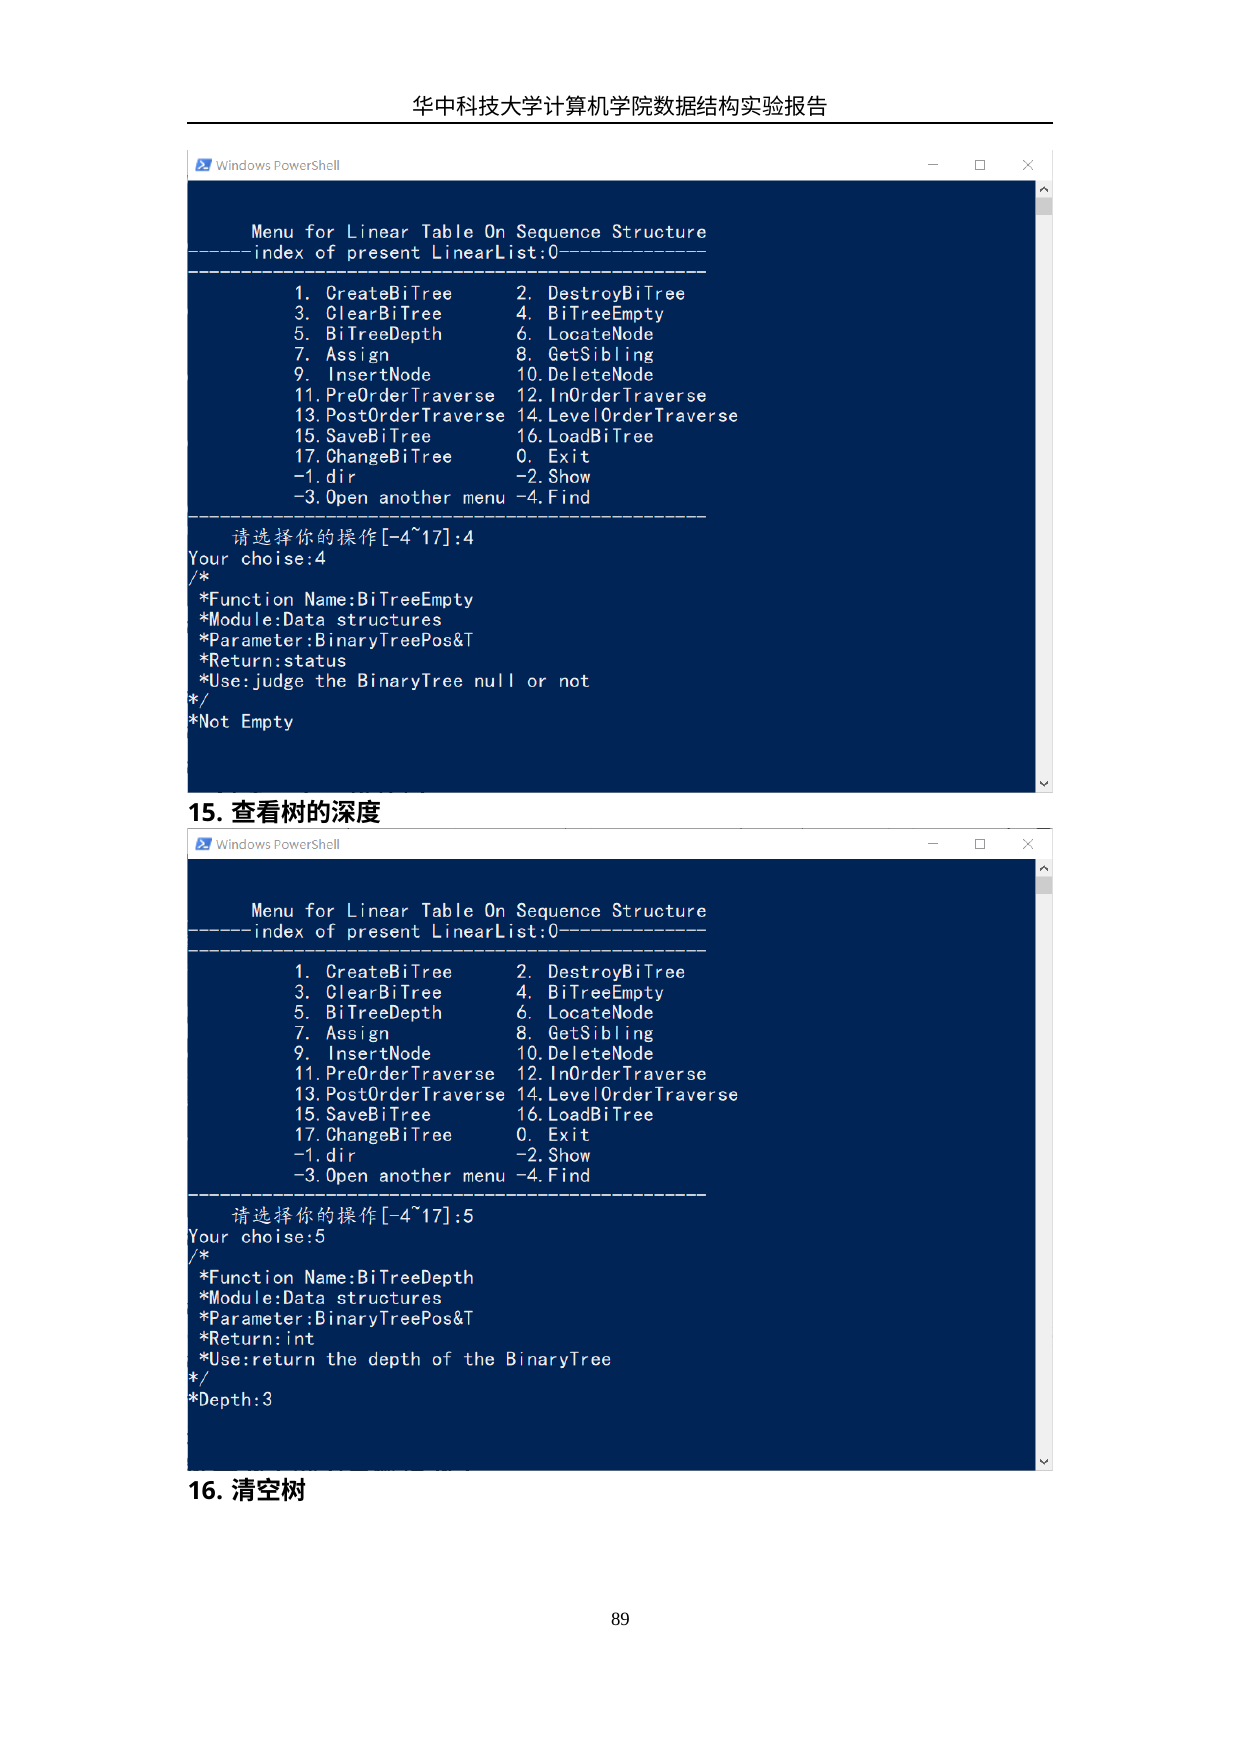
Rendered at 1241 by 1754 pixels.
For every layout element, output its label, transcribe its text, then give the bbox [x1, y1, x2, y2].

picture [187, 828, 1053, 1471]
list 清空树 [187, 1471, 1053, 1507]
picture [187, 150, 1053, 793]
list 查看树的深度 [187, 793, 1053, 828]
